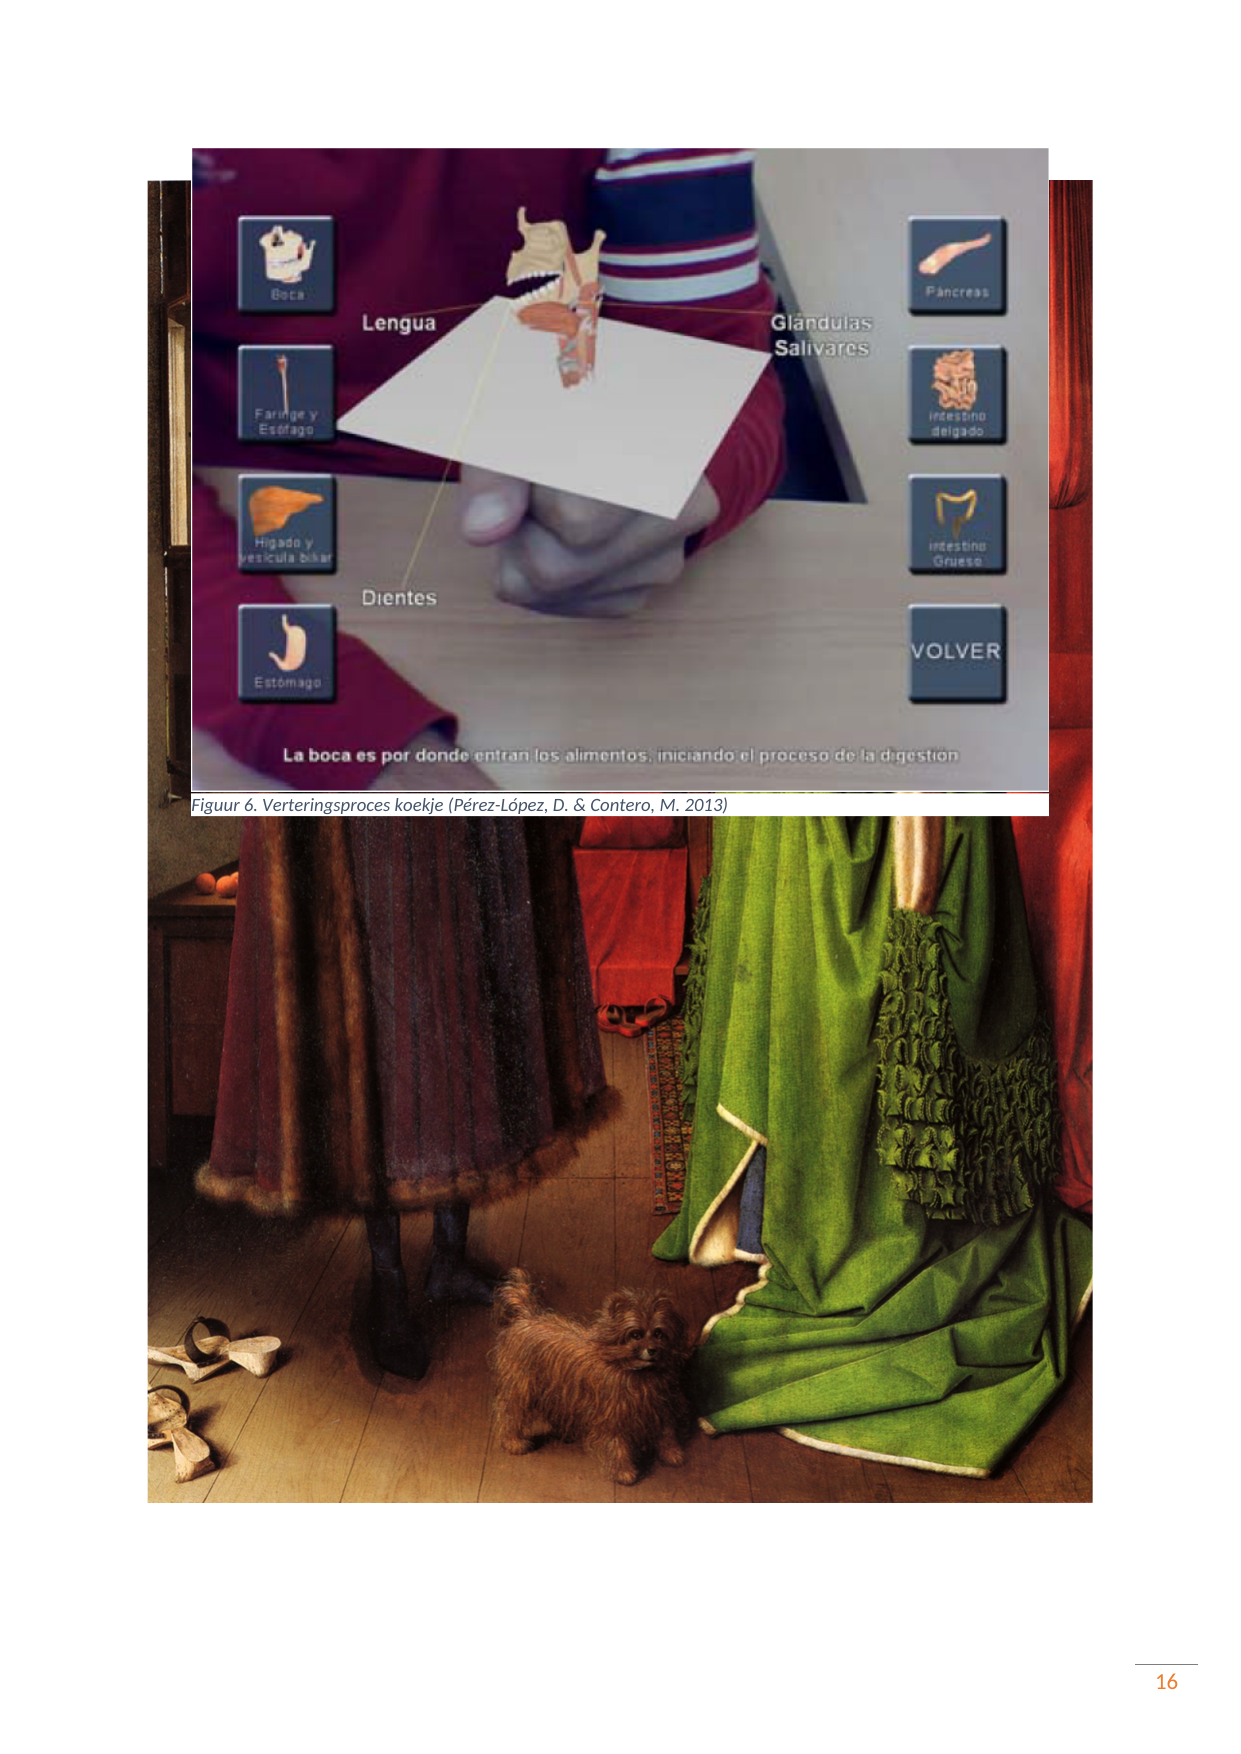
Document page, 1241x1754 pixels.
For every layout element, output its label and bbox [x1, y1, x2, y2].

picture [147, 147, 1093, 1503]
